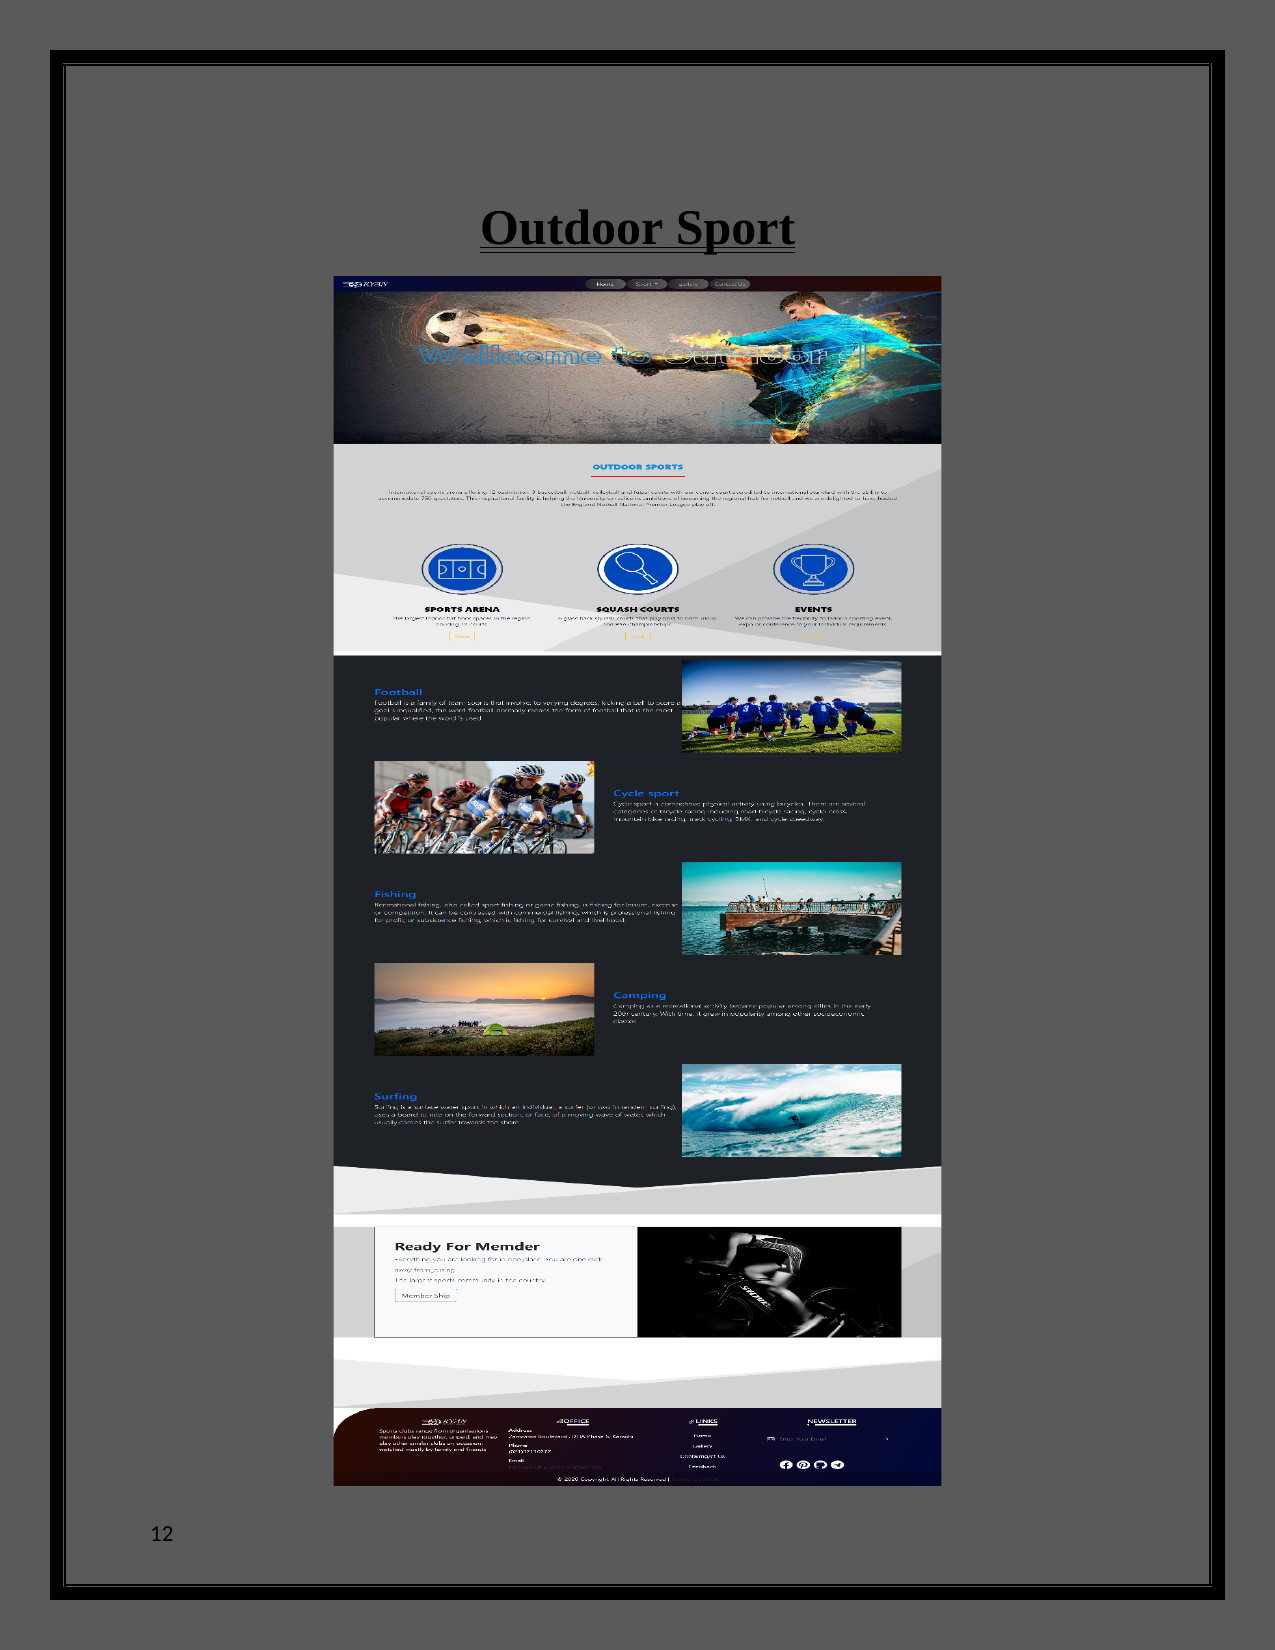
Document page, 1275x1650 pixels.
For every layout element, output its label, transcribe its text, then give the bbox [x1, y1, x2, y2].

picture [333, 276, 942, 1486]
text Outdoor Sport [150, 150, 1125, 255]
